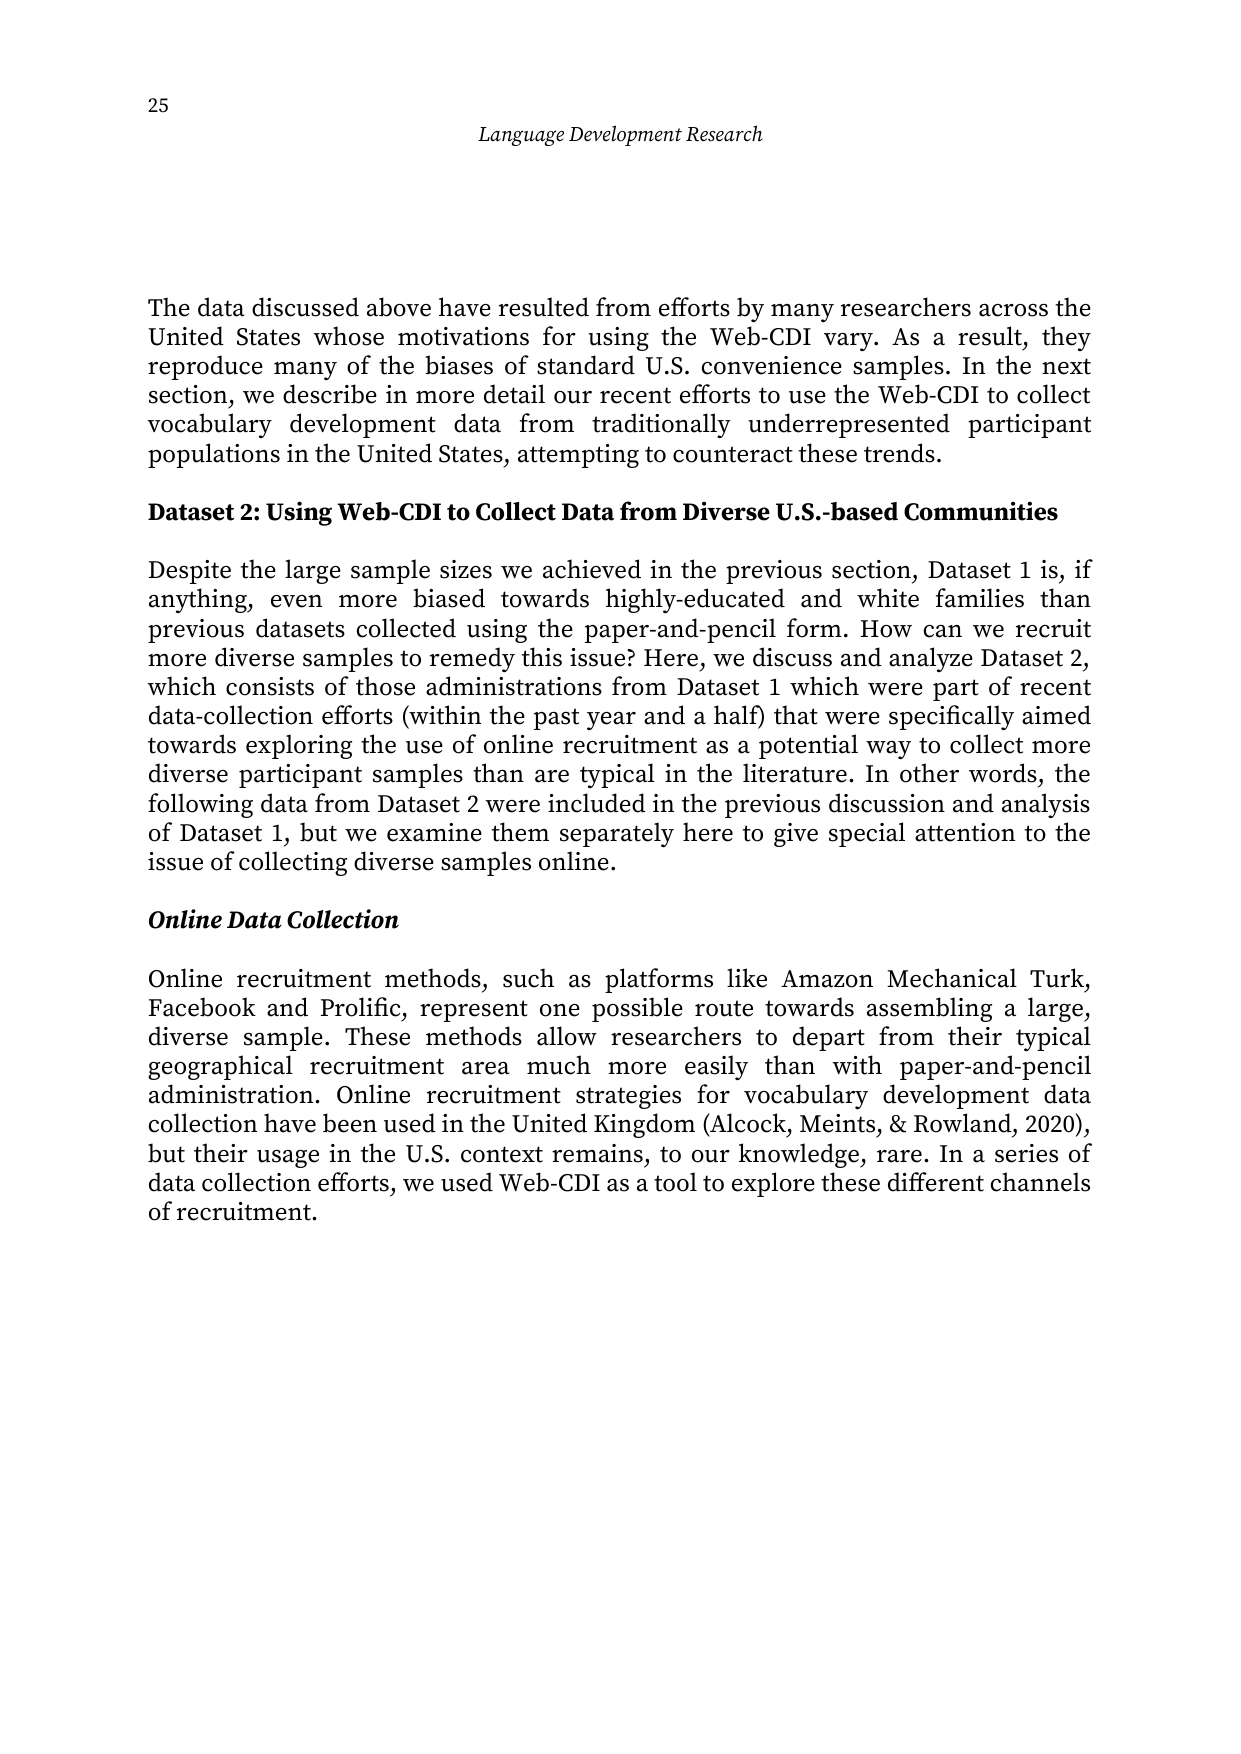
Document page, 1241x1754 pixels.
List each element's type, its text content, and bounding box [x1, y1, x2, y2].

subtitle Online Data Collection [148, 905, 1092, 934]
text Online recruitment methods, such as platforms like Amazon Mechanical Turk, Facebook and Prolific, represent one possible route towards assembling a large, diverse sample. These methods allow researchers to depart from their typical geographical recruitment area much more easily than with paper-and-pencil administration. Online recruitment strategies for vocabulary development data collection have been used in the United Kingdom (Alcock, Meints, & Rowland, 2020), but their usage in the U.S. context remains, to our knowledge, rare. In a series of data collection efforts, we used Web-CDI as a tool to explore these different channels of recruitment. [148, 964, 1092, 1226]
text The data discussed above have resulted from efforts by many researchers across the United States whose motivations for using the Web-CDI vary. As a result, they reproduce many of the biases of standard U.S. convenience samples. In the next section, we describe in more detail our recent efforts to use the Web-CDI to collect vocabulary development data from traditionally underrepresented participant populations in the United States, attempting to counteract these trends. [148, 293, 1092, 468]
text Despite the large sample sizes we achieved in the previous section, Dataset 1 is, if anything, even more biased towards highly-educated and white families than previous datasets collected using the paper-and-pencil form. How can we recruit more diverse samples to remedy this issue? Here, we discuss and analyze Dataset 2, which consists of those administrations from Dataset 1 which were part of recent data-collection efforts (within the past year and a half) that were specifically aimed towards exploring the use of online recruitment as a potential way to collect more diverse participant samples than are typical in the literature. In other words, the following data from Dataset 2 were included in the previous discussion and analysis of Dataset 1, but we examine them separately here to give special attention to the issue of collecting diverse samples online. [148, 555, 1092, 876]
subtitle Dataset 2: Using Web-CDI to Collect Data from Diverse U.S.-based Communities [148, 497, 1092, 526]
